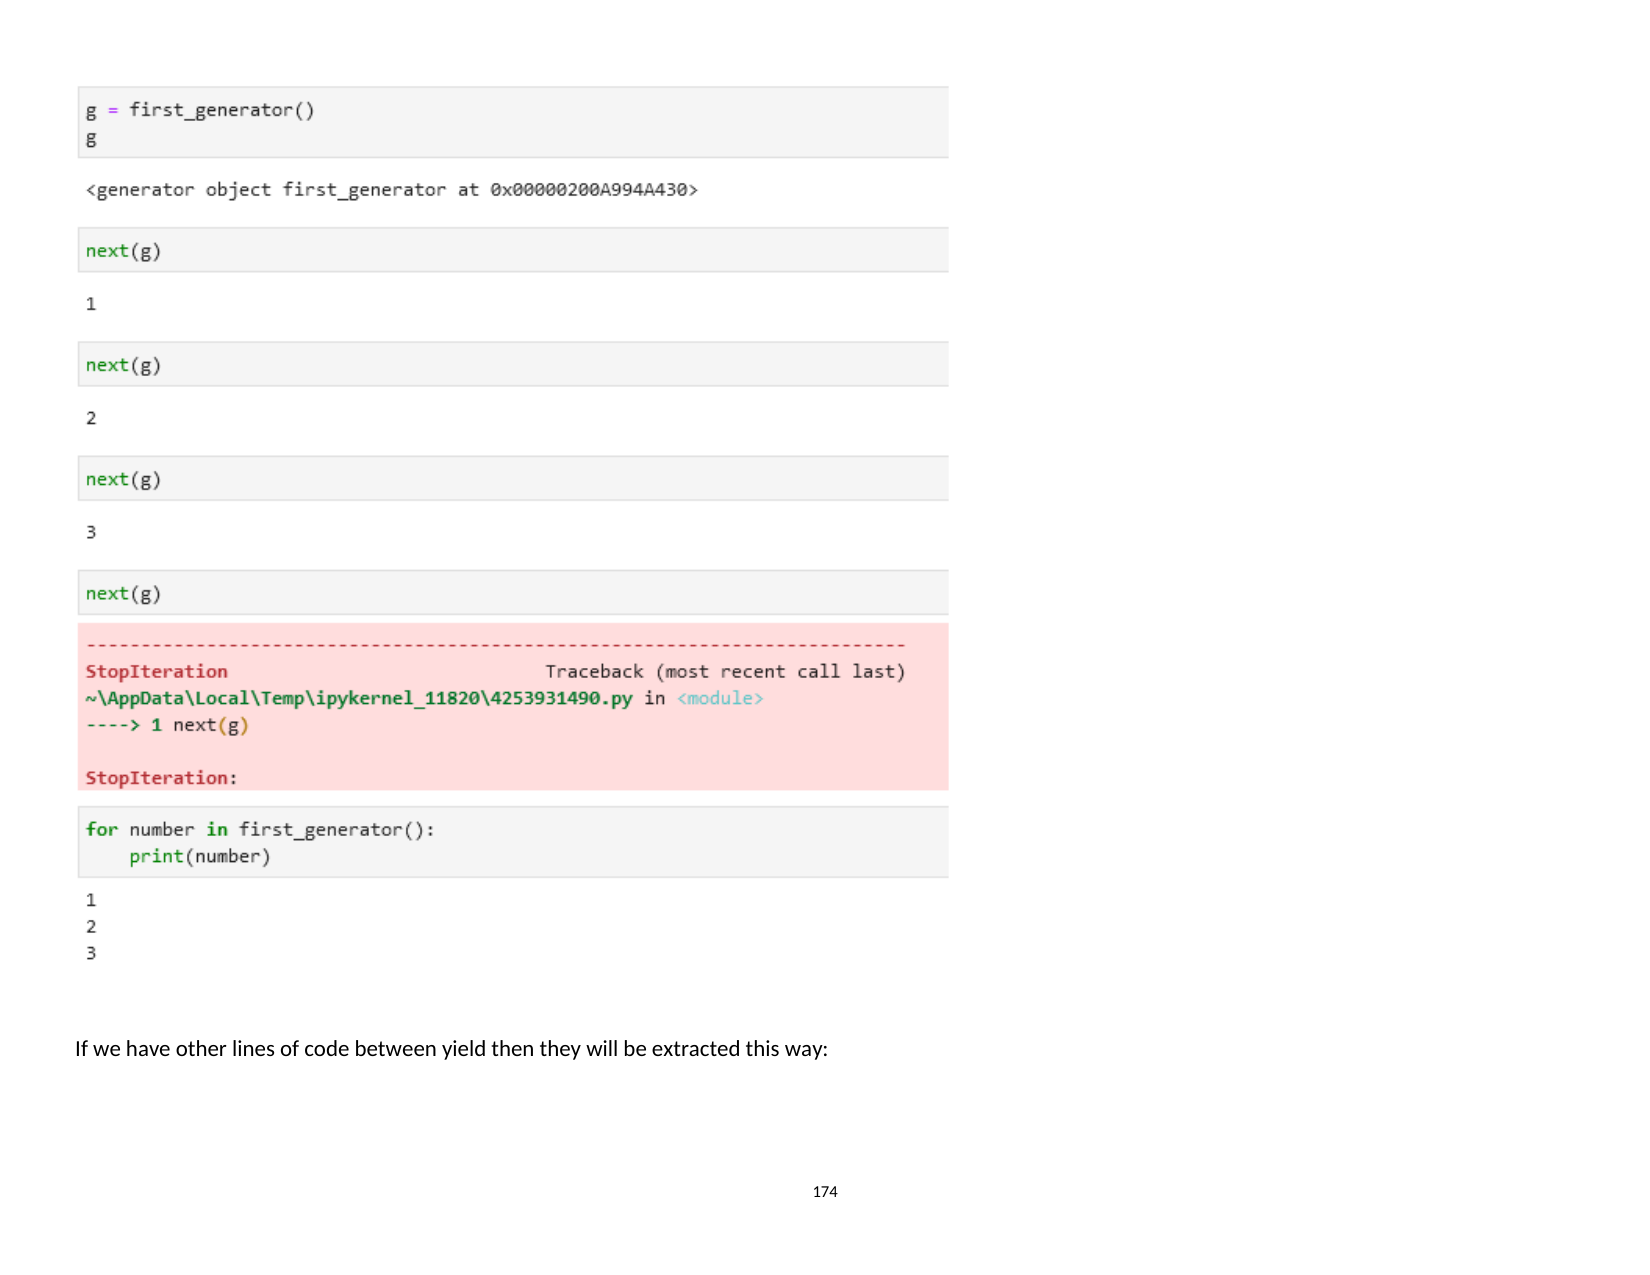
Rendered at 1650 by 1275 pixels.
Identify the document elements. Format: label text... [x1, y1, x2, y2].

picture [75, 75, 949, 969]
text If we have other lines of code between yield then they will be extracted this way: [75, 1034, 1575, 1063]
